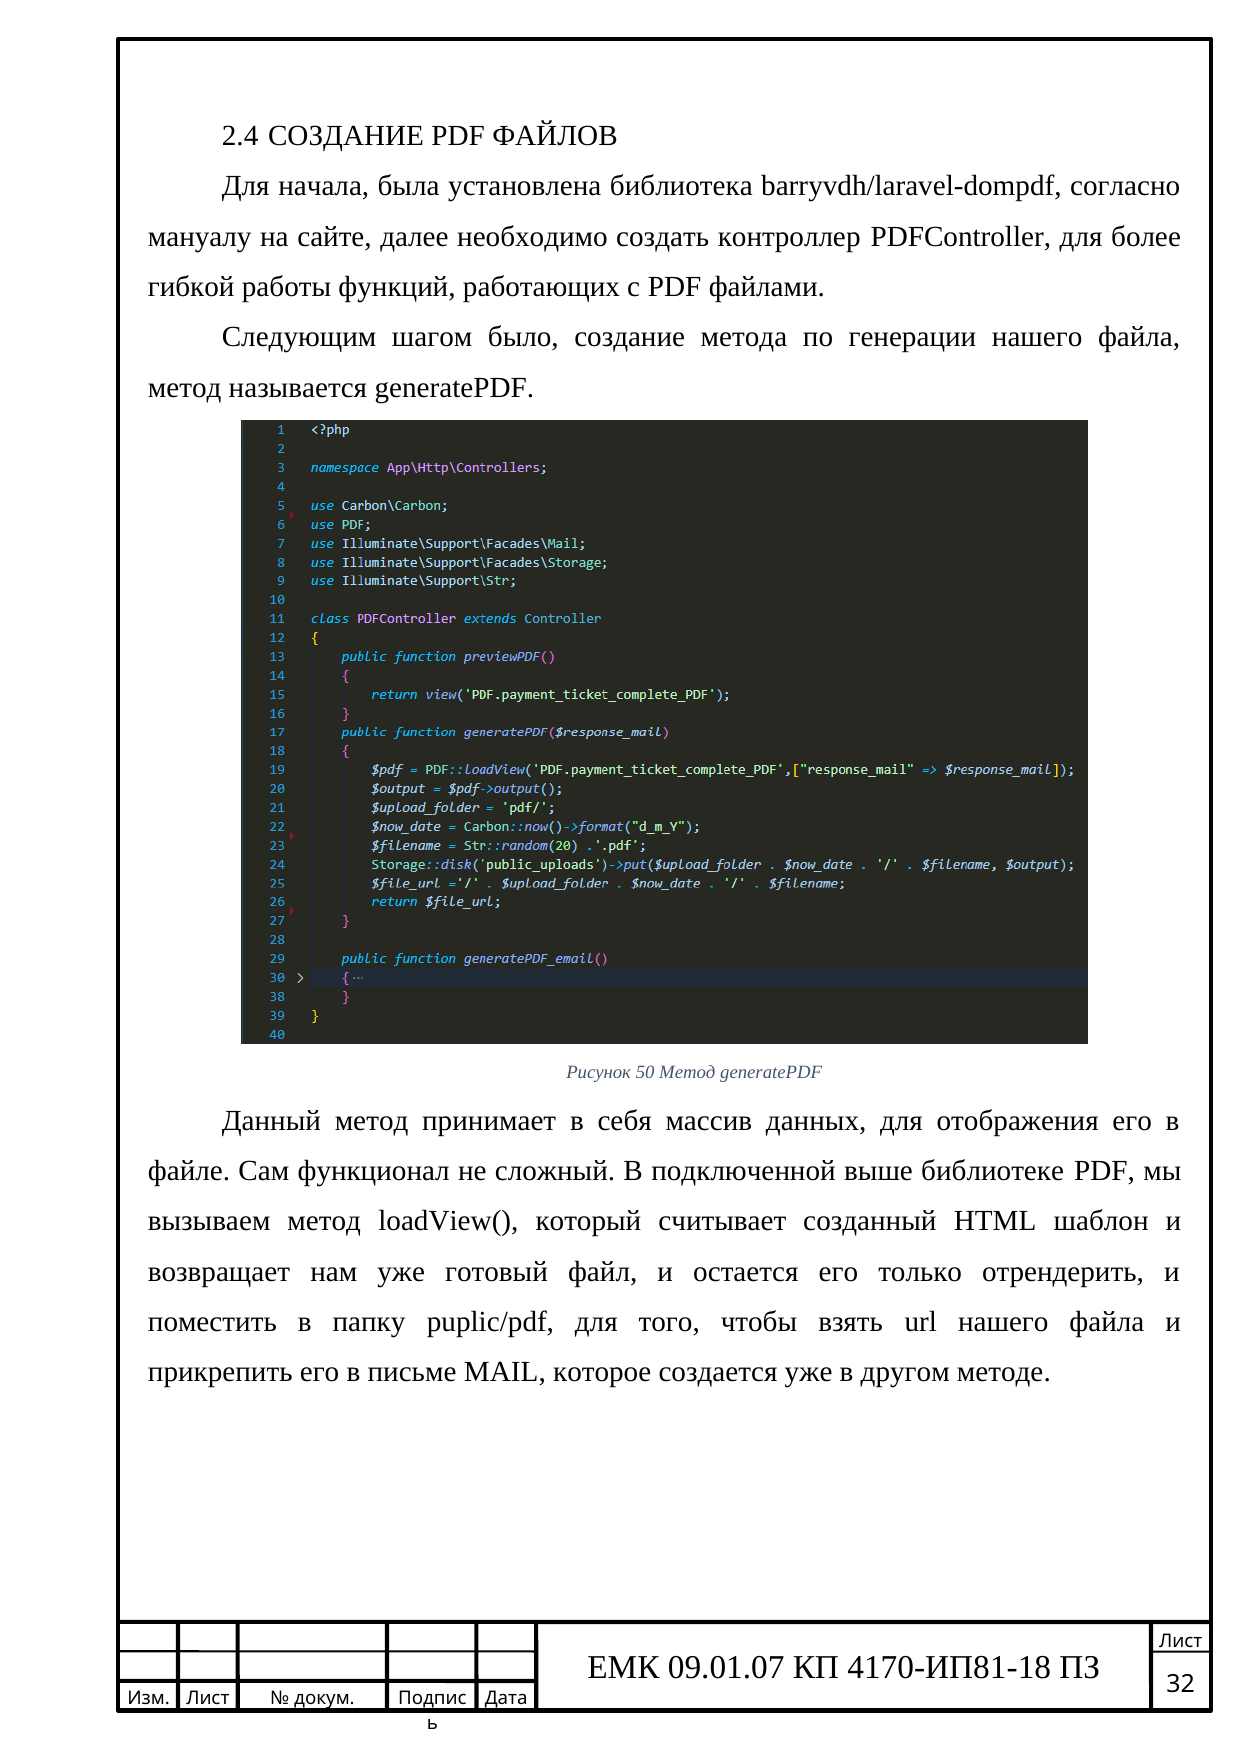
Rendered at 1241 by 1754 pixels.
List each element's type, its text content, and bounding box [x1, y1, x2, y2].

text Для начала, была установлена библиотека barryvdh/laravel-dompdf, согласно мануалу на сайте, далее необходимо создать контроллер PDFController, для более гибкой работы функций, работающих с PDF файлами. [148, 168, 1181, 303]
picture [241, 420, 1088, 1044]
text Следующим шагом было, создание метода по генерации нашего файла, метод называется generatePDF. [148, 319, 1181, 403]
text Данный метод принимает в себя массив данных, для отображения его в файле. Сам функционал не сложный. В подключенной выше библиотеке PDF, мы вызываем метод loadView(), который считывает созданный HTML шаблон и возвращает нам уже готовый файл, и остается его только отрендерить, и поместить в папку puplic/pdf, для того, чтобы взять url нашего файла и прикрепить его в письме MAIL, которое создается уже в другом методе. [148, 1103, 1181, 1388]
subtitle СОЗДАНИЕ PDF ФАЙЛОВ [222, 118, 1181, 152]
